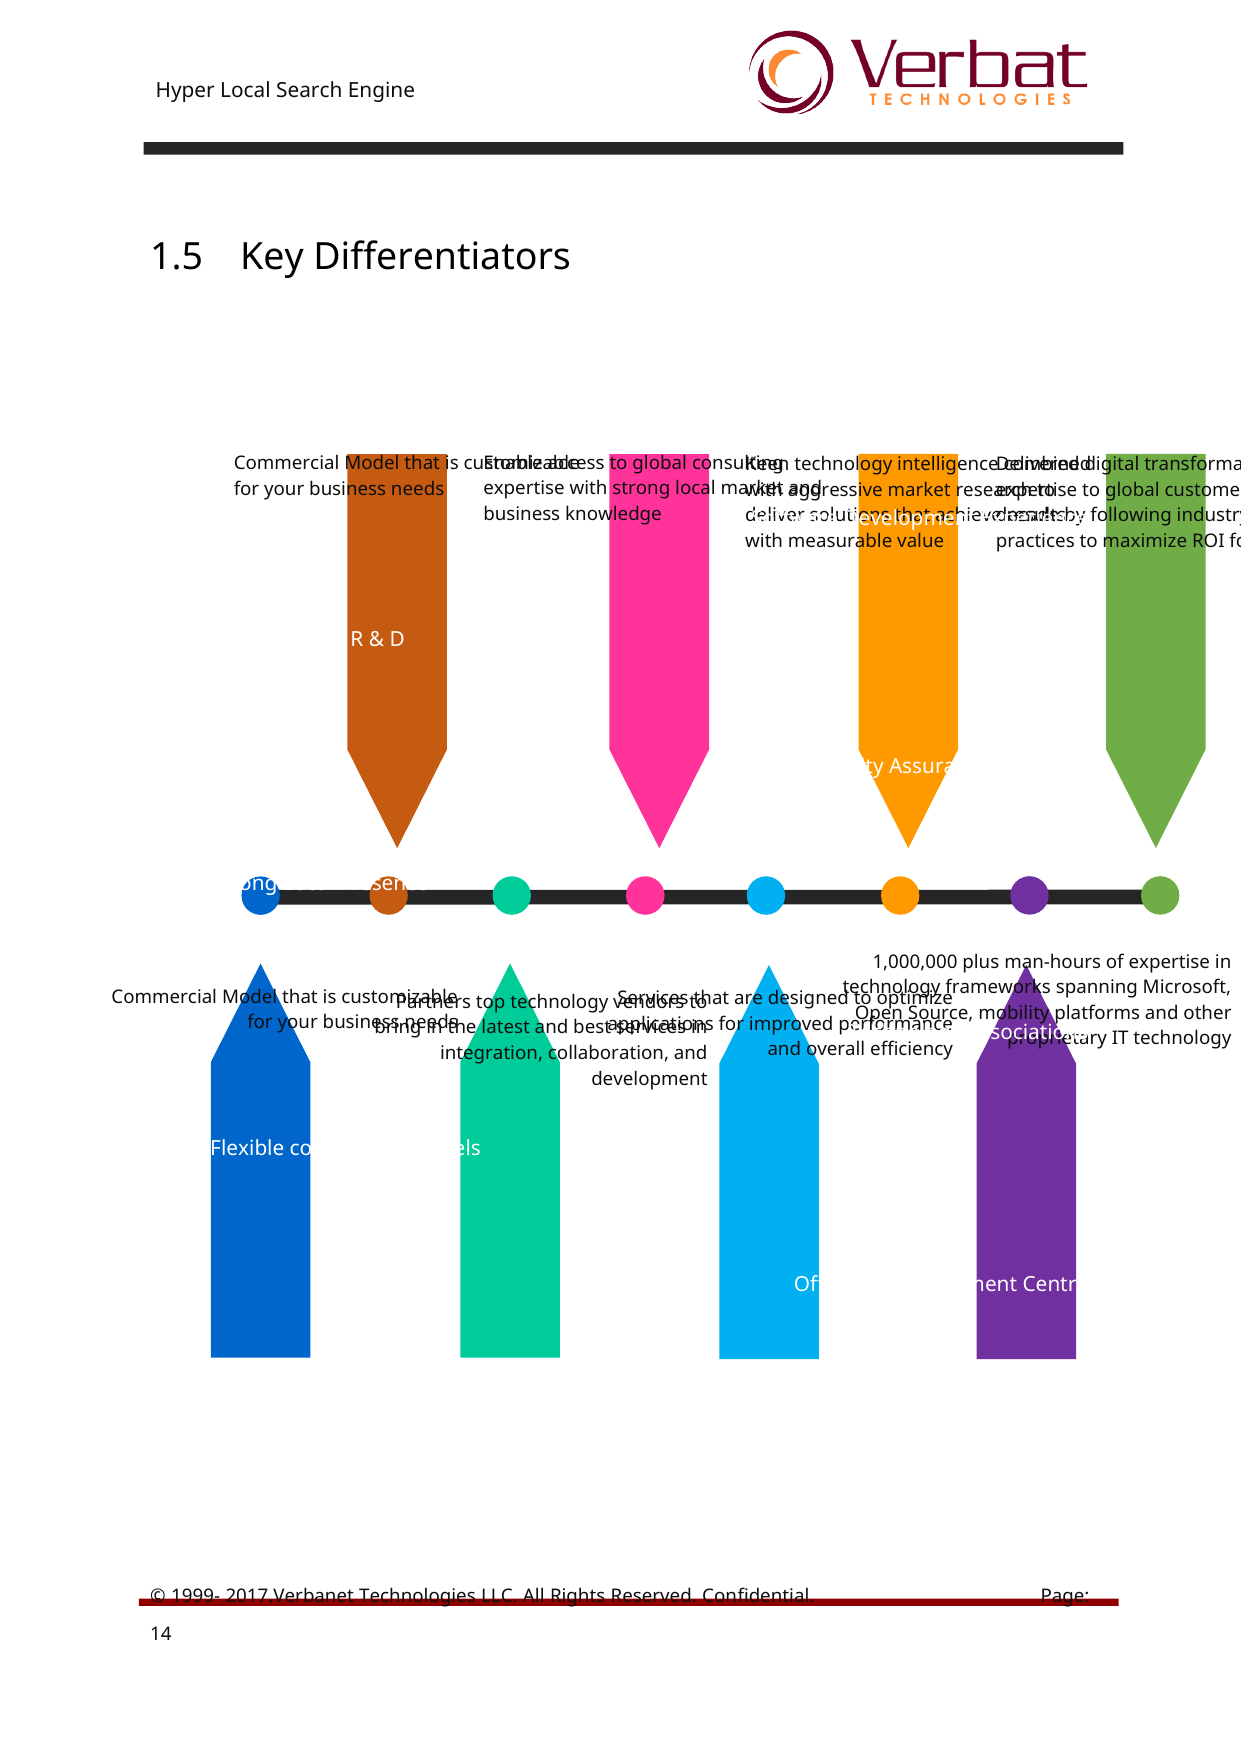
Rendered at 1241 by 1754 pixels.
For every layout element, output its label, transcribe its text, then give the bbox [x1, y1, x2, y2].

subtitle Key Differentiators [150, 229, 1090, 280]
picture [745, 26, 1089, 114]
